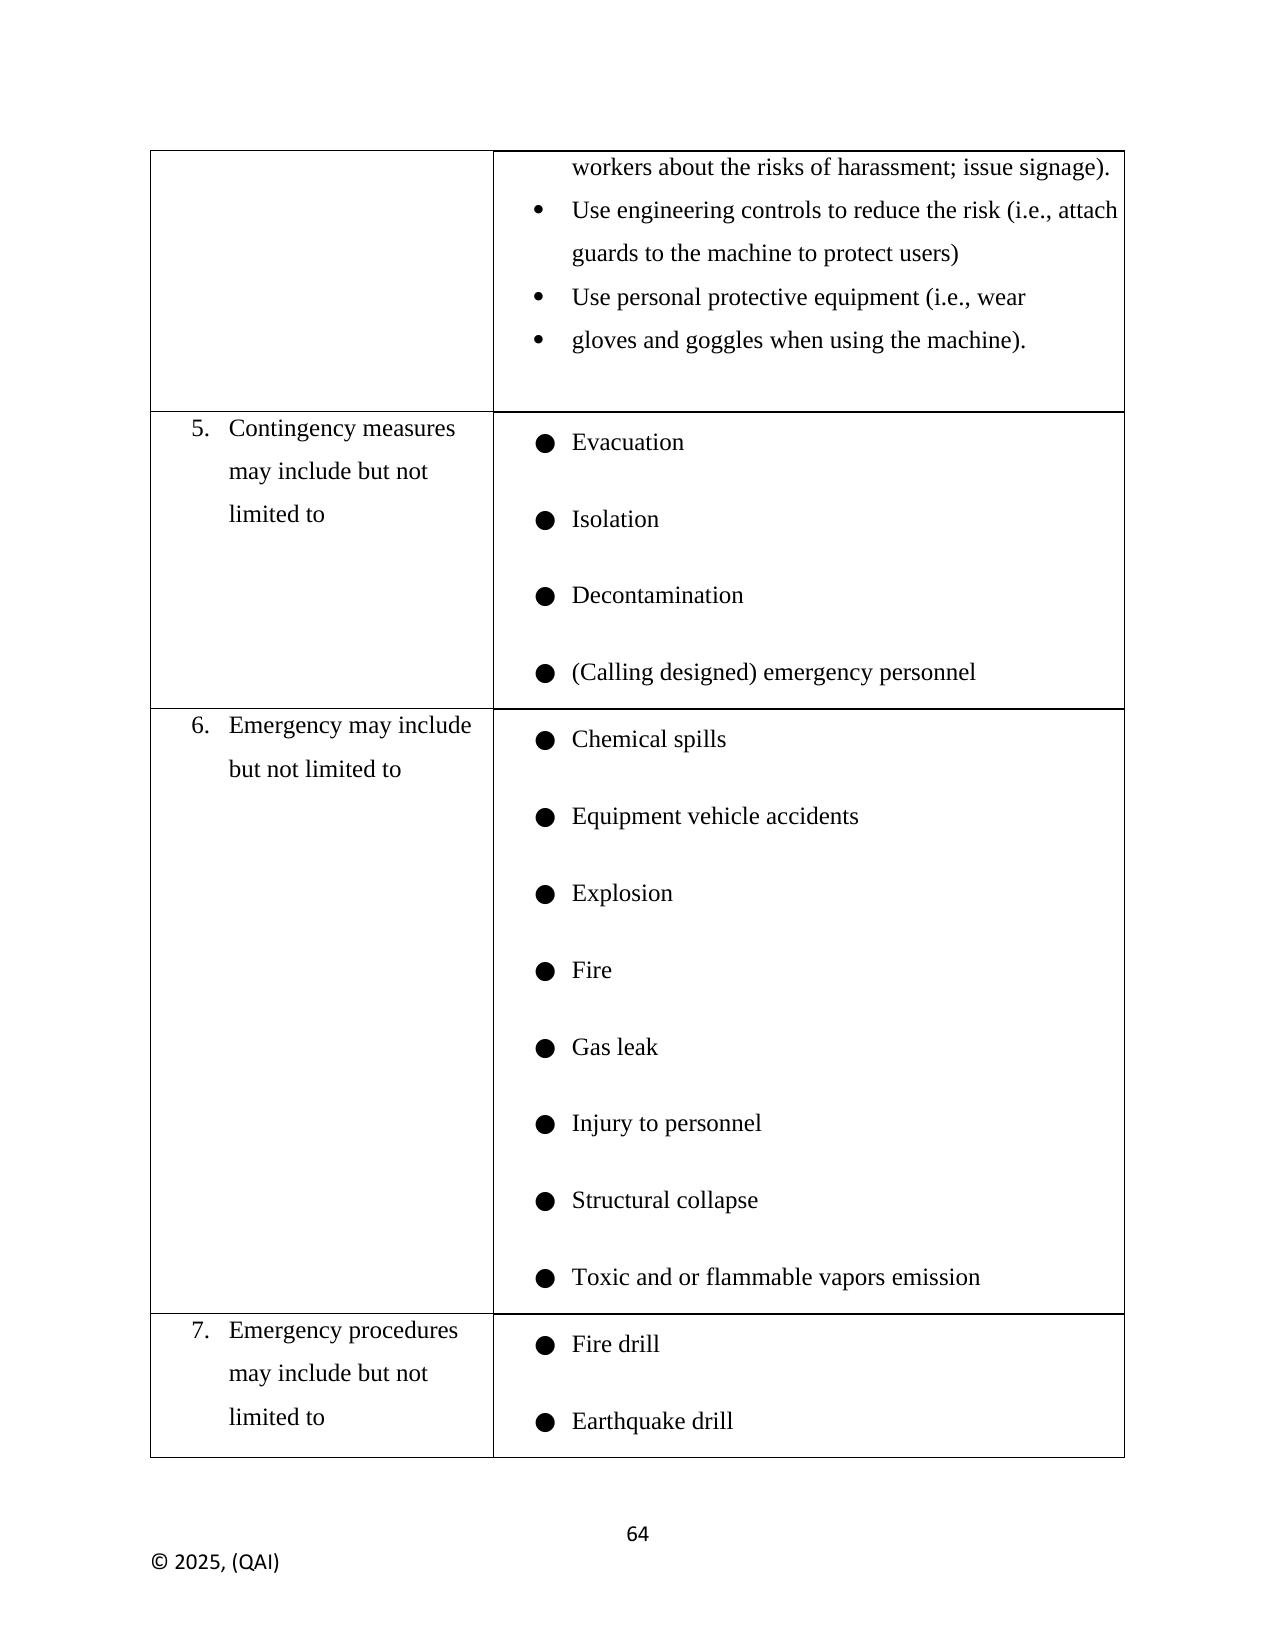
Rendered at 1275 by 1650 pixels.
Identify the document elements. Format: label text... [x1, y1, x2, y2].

table_cell Emergency may include but not limited to [151, 709, 493, 1313]
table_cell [151, 151, 493, 411]
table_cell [151, 1314, 493, 1457]
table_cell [494, 152, 1124, 411]
table_cell Chemical spills Equipment vehicle accidents Explosion Fire Gas leak Injury to personnel Structural collapse Toxic and or flammable vapors emission [494, 710, 1124, 1313]
table_cell Evacuation Isolation Decontamination (Calling designed) emergency personnel [494, 413, 1124, 708]
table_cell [494, 1315, 1124, 1457]
table_cell Contingency measures may include but not limited to [151, 412, 493, 708]
